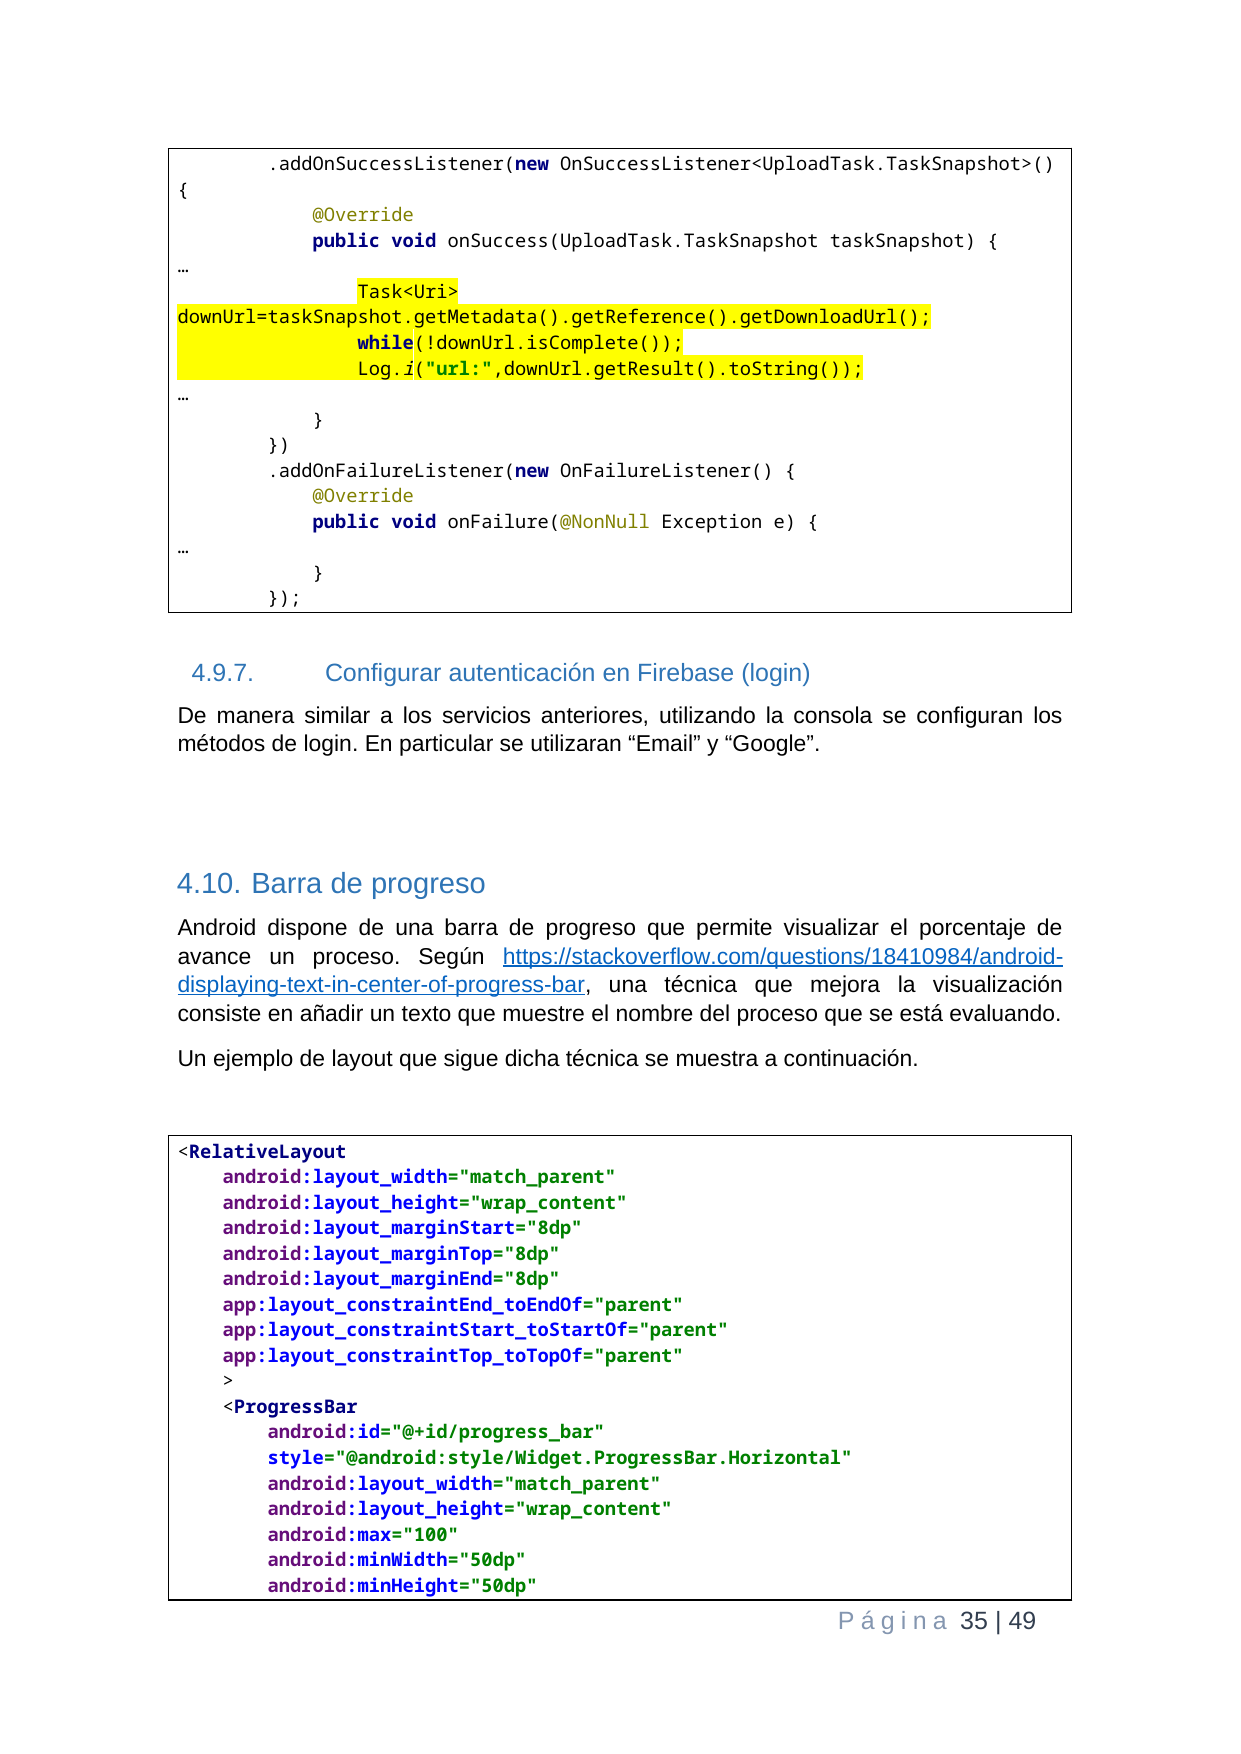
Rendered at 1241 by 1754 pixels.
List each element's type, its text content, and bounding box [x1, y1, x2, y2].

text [169, 1136, 1071, 1599]
text … } }); [169, 530, 1071, 612]
subtitle Configurar autenticación en Firebase (login) [191, 658, 1063, 687]
subtitle Barra de progreso [177, 866, 1063, 899]
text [169, 149, 1071, 278]
text Task<Uri> downUrl=taskSnapshot.getMetadata().getReference().getDownloadUrl(); while(!downUrl.isComplete()); Log.i("url:",downUrl.getResult().toString()); … } }) .addOnFailureListener(new OnFailureListener() { @Override public void onFailure(@NonNull Exception e) { [177, 278, 1063, 530]
text De manera similar a los servicios anteriores, utilizando la consola se configuran los métodos de login. En particular se utilizaran “Email” y “Google”. [177, 702, 1063, 757]
text Android dispone de una barra de progreso que permite visualizar el porcentaje de avance un proceso. Según https://stackoverflow.com/questions/18410984/android-displaying-text-in-center-of-progress-bar, una técnica que mejora la visualización consiste en añadir un texto que muestre el nombre del proceso que se está evaluando. [177, 914, 1063, 1026]
text Un ejemplo de layout que sigue dicha técnica se muestra a continuación. [177, 1045, 1063, 1071]
